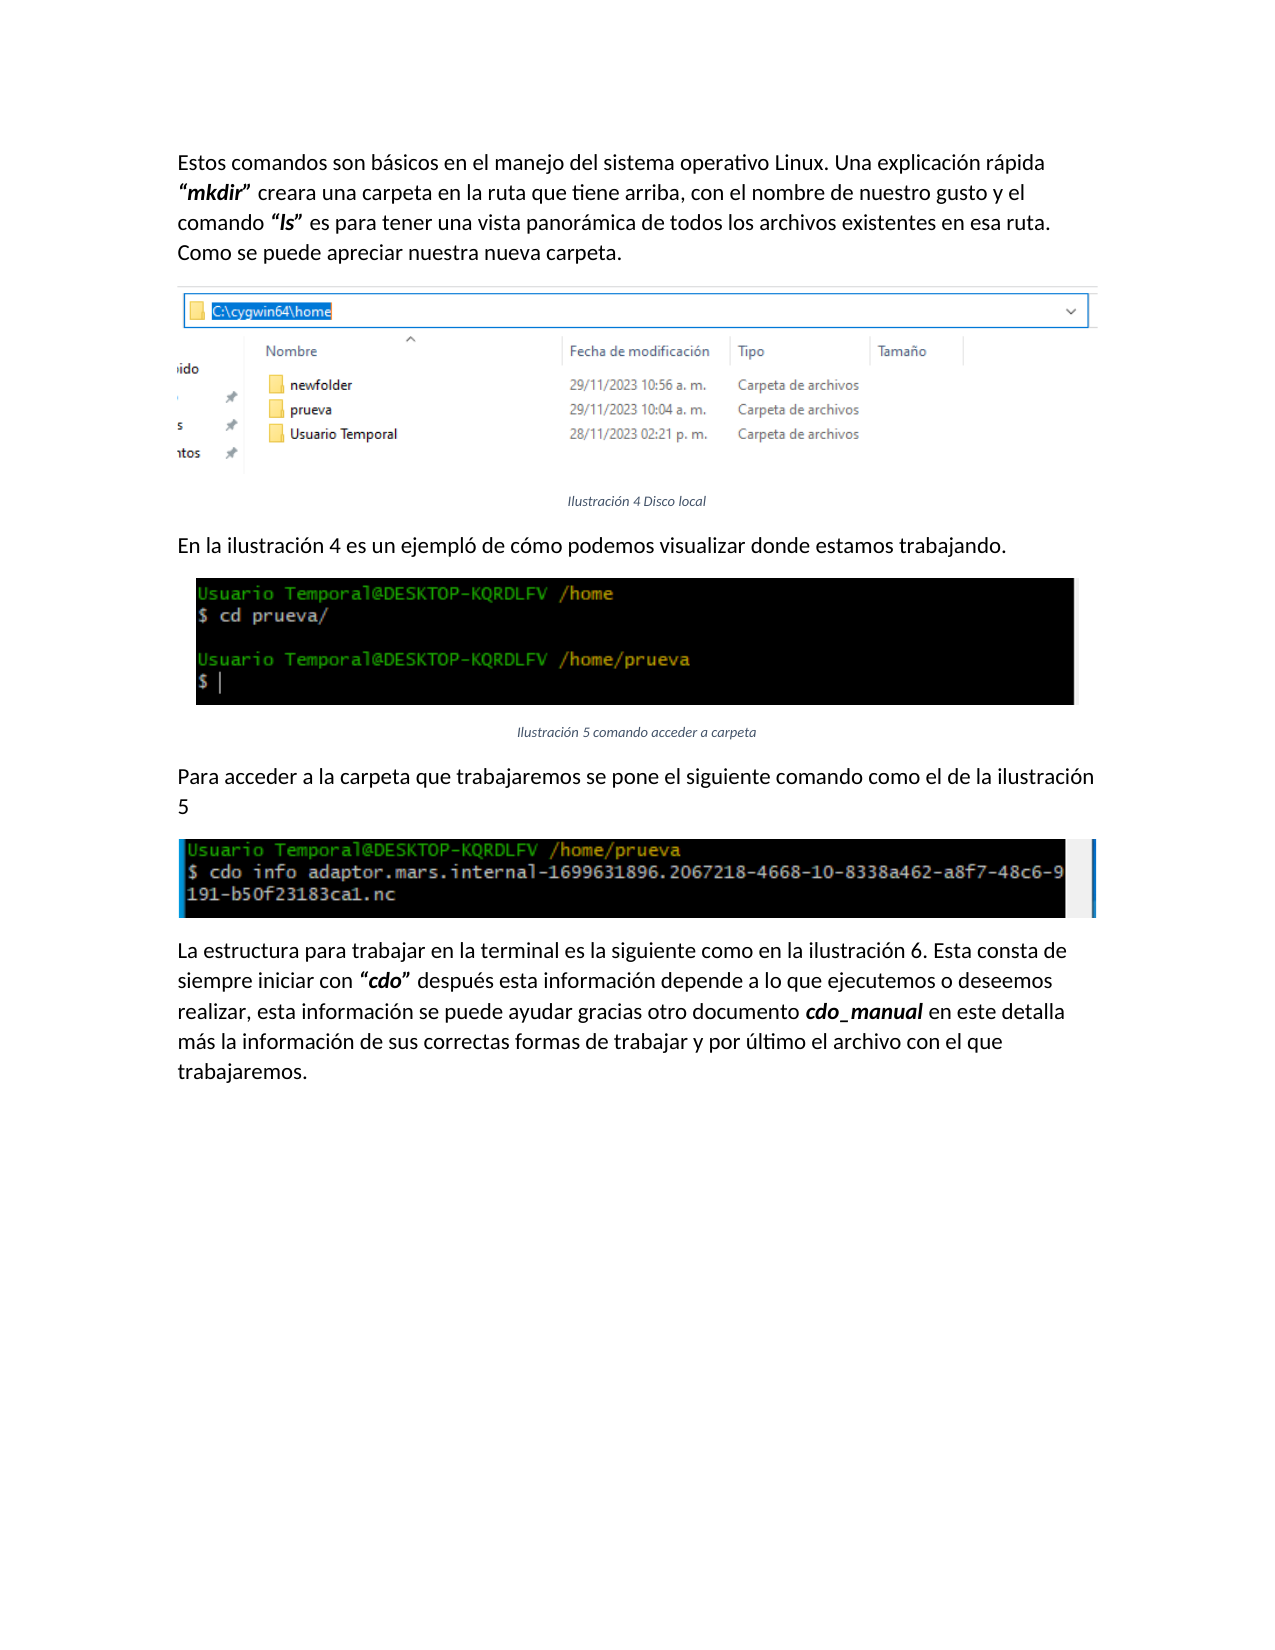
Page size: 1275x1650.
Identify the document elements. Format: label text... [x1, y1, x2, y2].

picture [177, 285, 1098, 474]
text Ilustración 4 Disco local [177, 493, 1098, 511]
text En la ilustración 4 es un ejempló de cómo podemos visualizar donde estamos trabajando. [177, 531, 1098, 559]
text Para acceder a la carpeta que trabajaremos se pone el siguiente comando como el de la ilustración 5 [177, 762, 1098, 821]
text Estos comandos son básicos en el manejo del sistema operativo Linux. Una explicación rápida “mkdir” creara una carpeta en la ruta que tiene arriba, con el nombre de nuestro gusto y el comando “ls” es para tener una vista panorámica de todos los archivos existentes en esa ruta. Como se puede apreciar nuestra nueva carpeta. [177, 148, 1098, 266]
text Ilustración 5 comando acceder a carpeta [177, 724, 1098, 741]
picture [185, 839, 1097, 918]
text La estructura para trabajar en la terminal es la siguiente como en la ilustración 6. Esta consta de siempre iniciar con “cdo” después esta información depende a lo que ejecutemos o deseemos realizar, esta información se puede ayudar gracias otro documento cdo_manual en este detalla más la información de sus correctas formas de trabajar y por último el archivo con el que trabajaremos. [177, 936, 1098, 1085]
picture [196, 578, 1079, 705]
